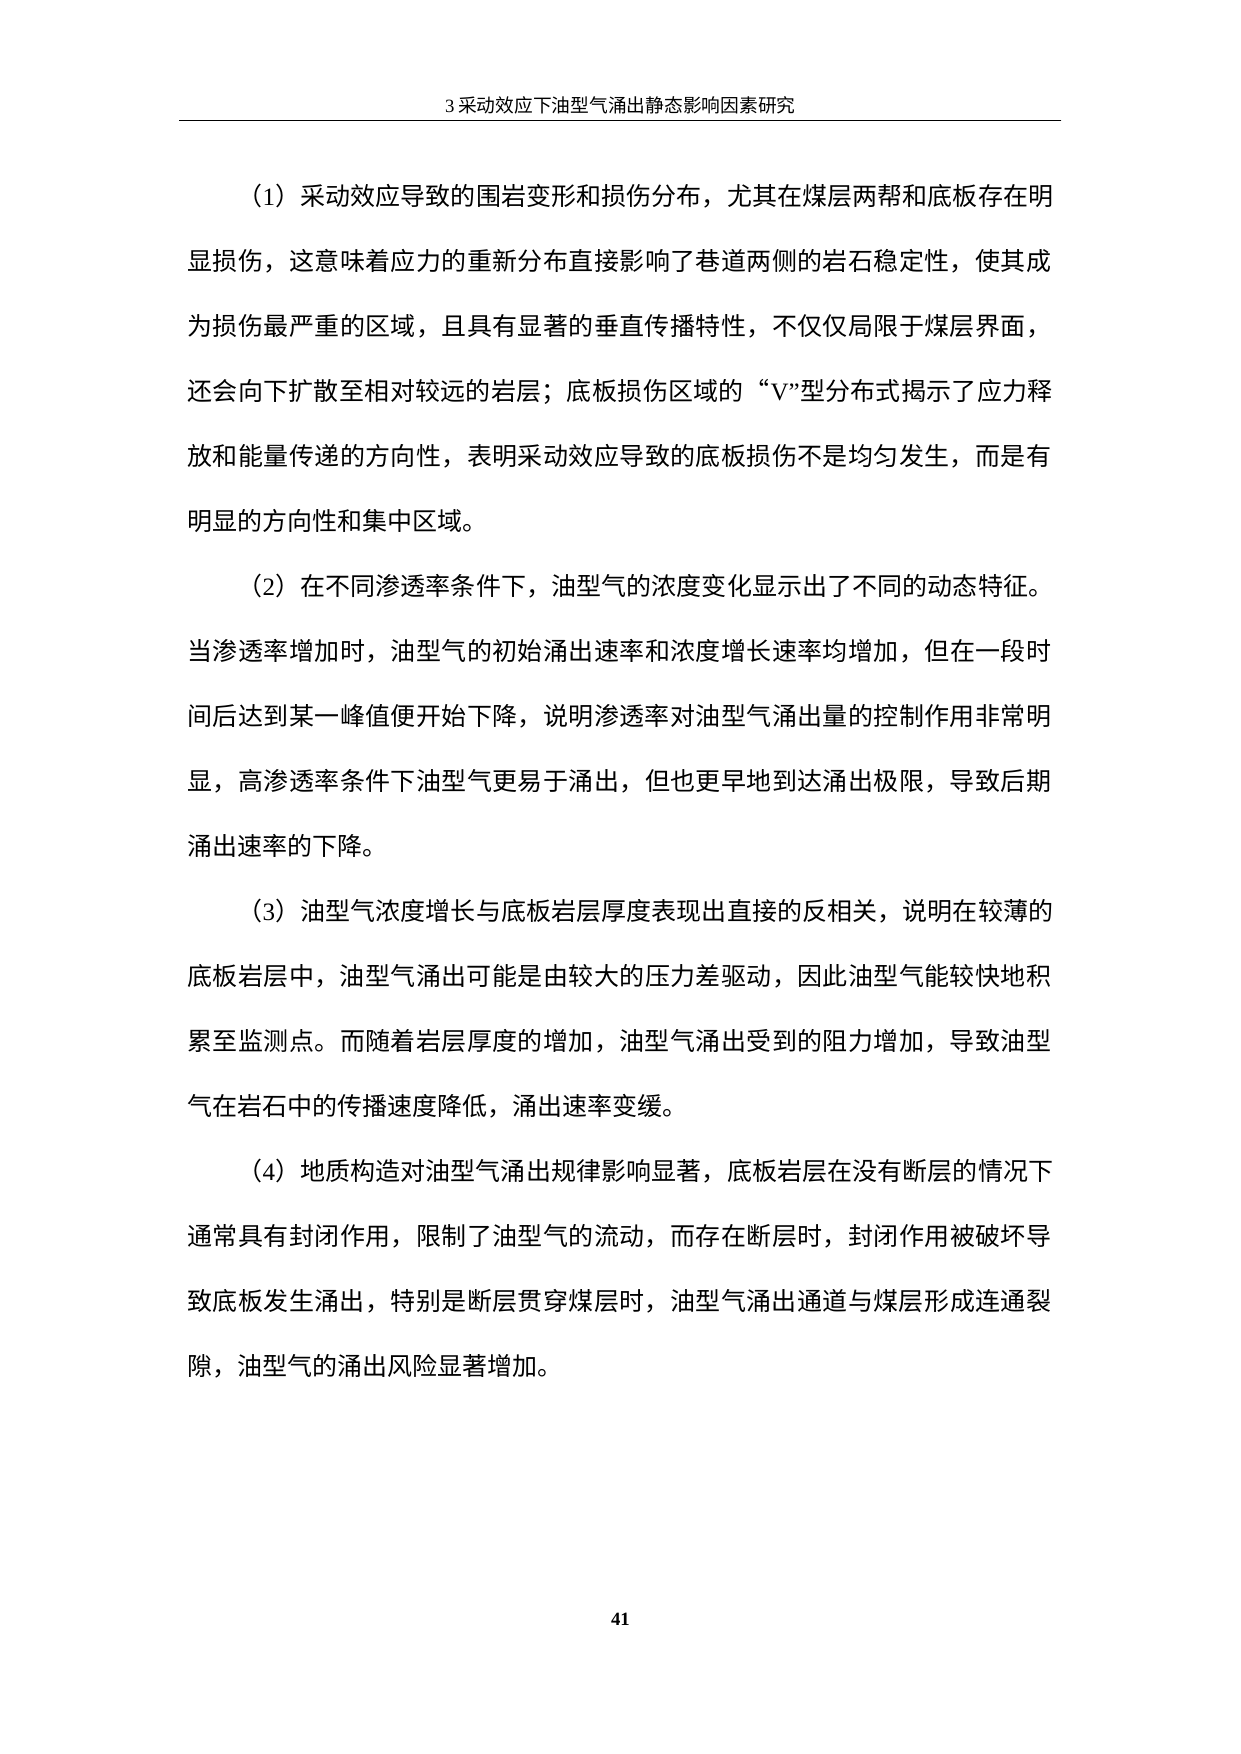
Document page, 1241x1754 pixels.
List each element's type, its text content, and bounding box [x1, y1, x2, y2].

text （1）采动效应导致的围岩变形和损伤分布，尤其在煤层两帮和底板存在明显损伤，这意味着应力的重新分布直接影响了巷道两侧的岩石稳定性，使其成为损伤最严重的区域，且具有显著的垂直传播特性，不仅仅局限于煤层界面，还会向下扩散至相对较远的岩层；底板损伤区域的“V”型分布式揭示了应力释放和能量传递的方向性，表明采动效应导致的底板损伤不是均匀发生，而是有明显的方向性和集中区域。 [187, 162, 1053, 552]
text （4）地质构造对油型气涌出规律影响显著，底板岩层在没有断层的情况下通常具有封闭作用，限制了油型气的流动，而存在断层时，封闭作用被破坏导致底板发生涌出，特别是断层贯穿煤层时，油型气涌出通道与煤层形成连通裂隙，油型气的涌出风险显著增加。 [187, 1137, 1053, 1397]
text （2）在不同渗透率条件下，油型气的浓度变化显示出了不同的动态特征。当渗透率增加时，油型气的初始涌出速率和浓度增长速率均增加，但在一段时间后达到某一峰值便开始下降，说明渗透率对油型气涌出量的控制作用非常明显，高渗透率条件下油型气更易于涌出，但也更早地到达涌出极限，导致后期涌出速率的下降。 [187, 552, 1053, 877]
text （3）油型气浓度增长与底板岩层厚度表现出直接的反相关，说明在较薄的底板岩层中，油型气涌出可能是由较大的压力差驱动，因此油型气能较快地积累至监测点。而随着岩层厚度的增加，油型气涌出受到的阻力增加，导致油型气在岩石中的传播速度降低，涌出速率变缓。 [187, 877, 1053, 1137]
